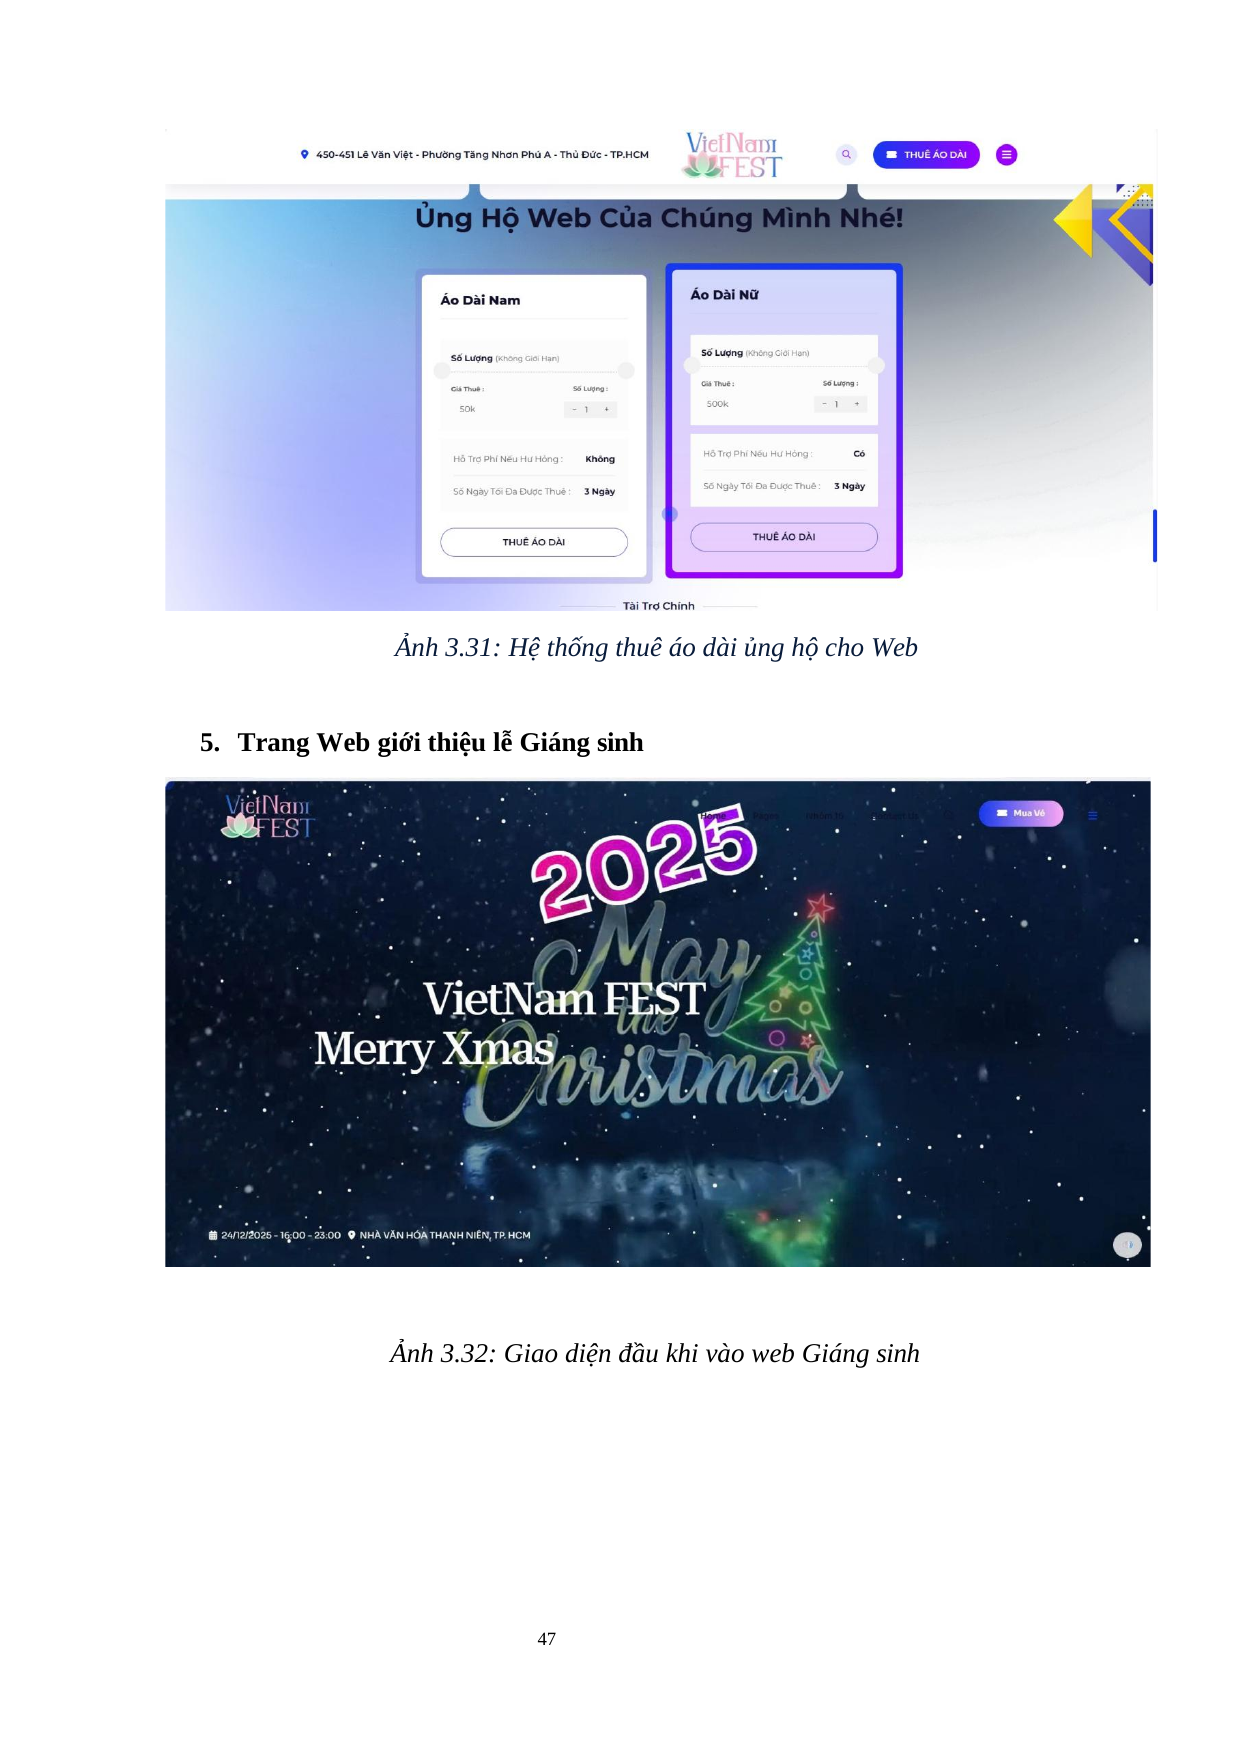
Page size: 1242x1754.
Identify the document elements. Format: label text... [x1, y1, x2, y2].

subtitle Trang Web giới thiệu lễ Giáng sinh [200, 727, 1227, 758]
text Ảnh 3.32: Giao diện đầu khi vào web Giáng sinh [390, 1337, 1227, 1368]
picture [165, 777, 1151, 1267]
text Ảnh 3.31: Hệ thống thuê áo dài ủng hộ cho Web [395, 631, 1227, 662]
picture [165, 129, 1158, 611]
